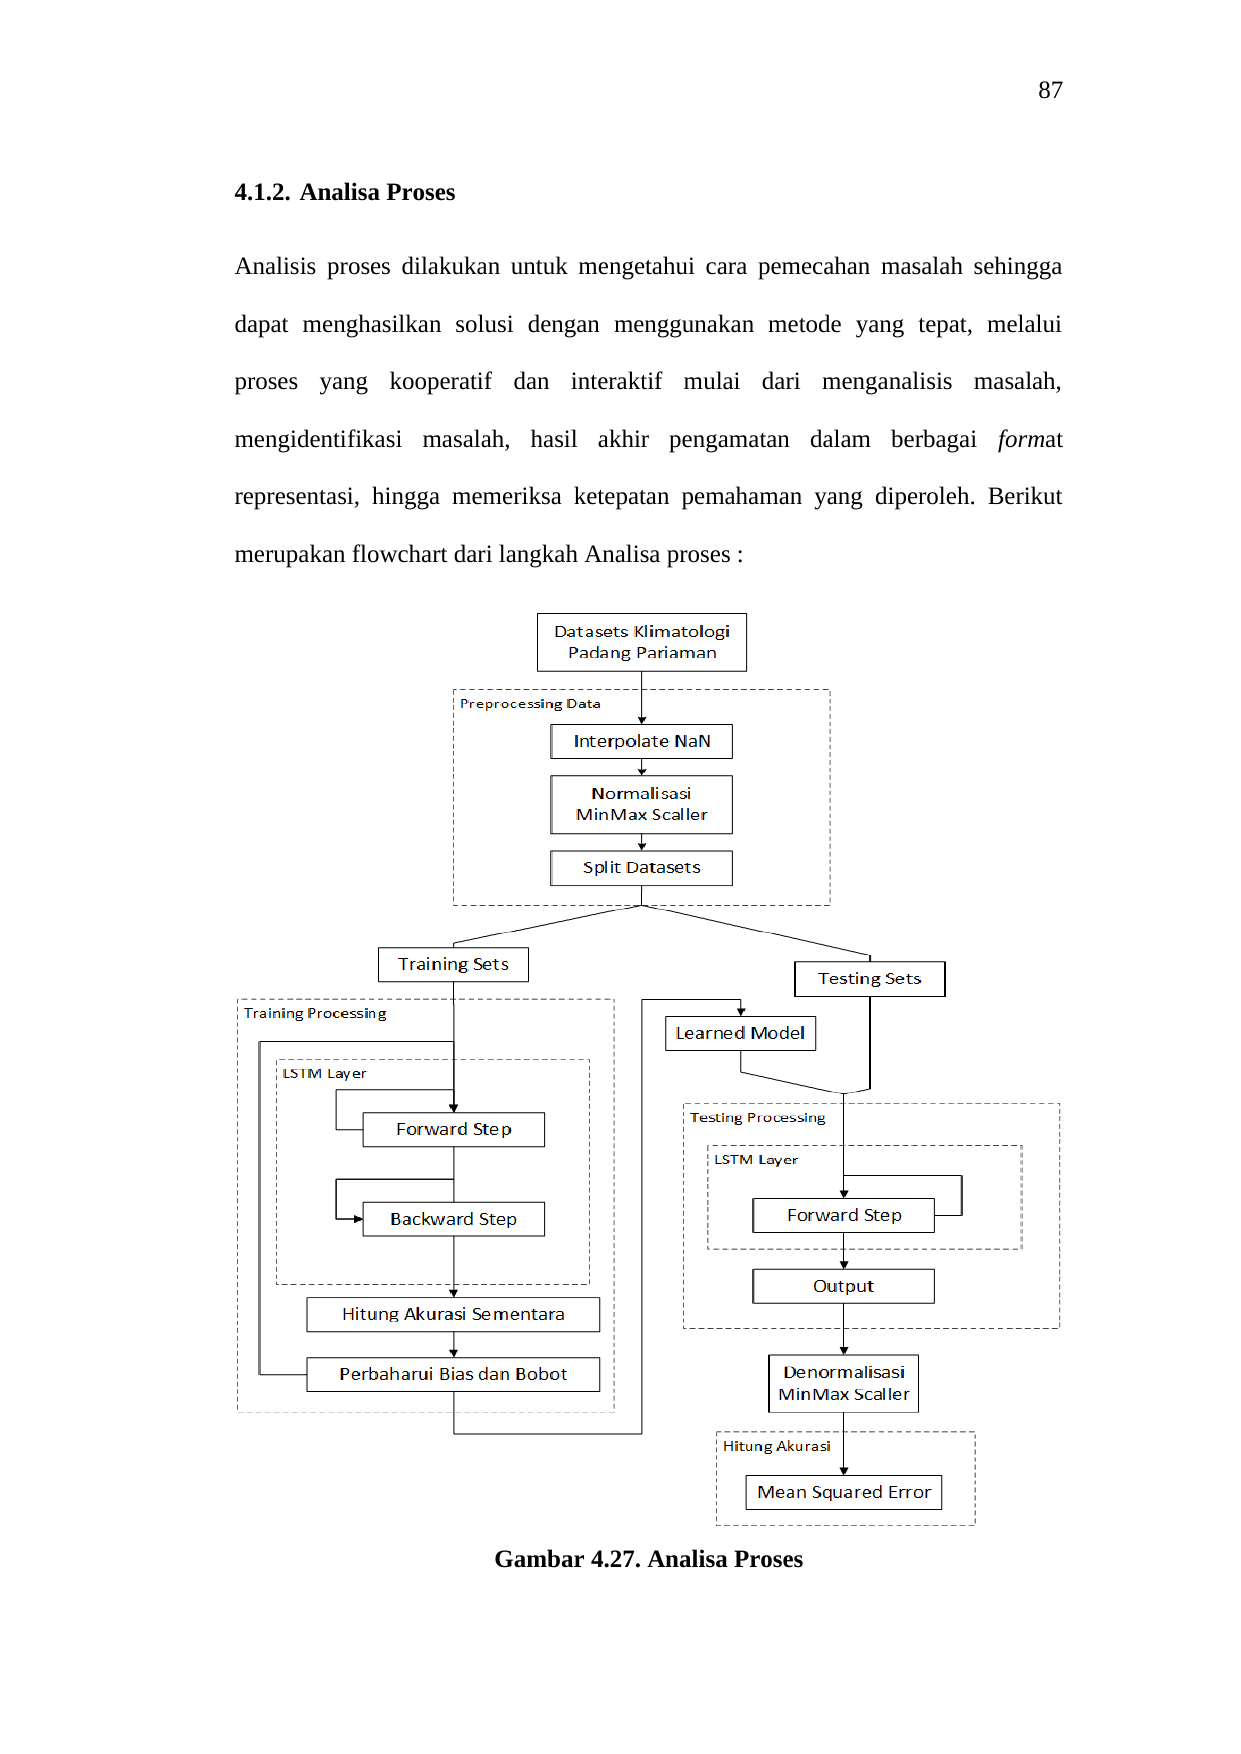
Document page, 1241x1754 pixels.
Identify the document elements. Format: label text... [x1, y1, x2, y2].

subtitle Analisa Proses [234, 177, 1063, 206]
picture [234, 613, 1063, 1527]
text Analisis proses dilakukan untuk mengetahui cara pemecahan masalah sehingga dapat menghasilkan solusi dengan menggunakan metode yang tepat, melalui proses yang kooperatif dan interaktif mulai dari menganalisis masalah, mengidentifikasi masalah, hasil akhir pengamatan dalam berbagai format representasi, hingga memeriksa ketepatan pemahaman yang diperoleh. Berikut merupakan flowchart dari langkah Analisa proses : [234, 251, 1063, 568]
